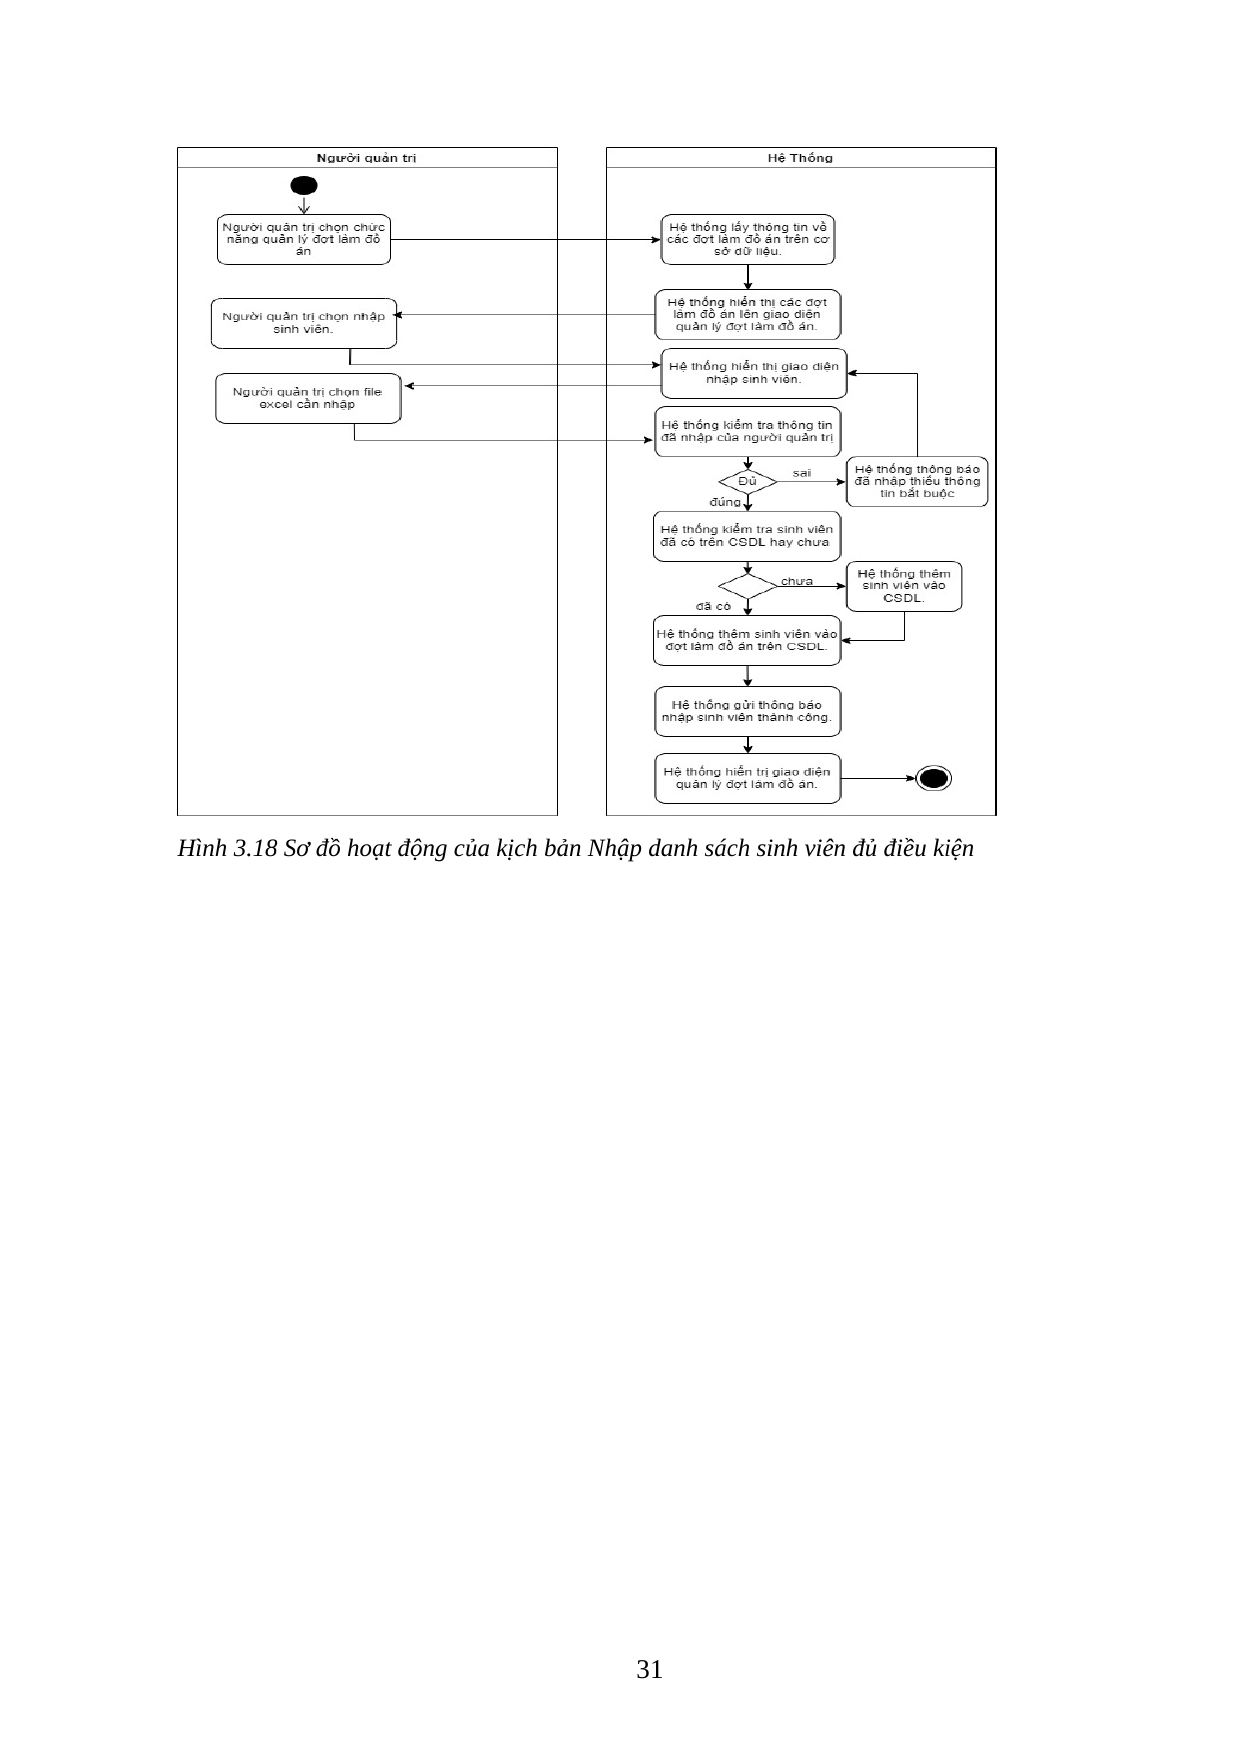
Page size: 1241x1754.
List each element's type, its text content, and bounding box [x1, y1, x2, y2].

picture [177, 147, 997, 816]
